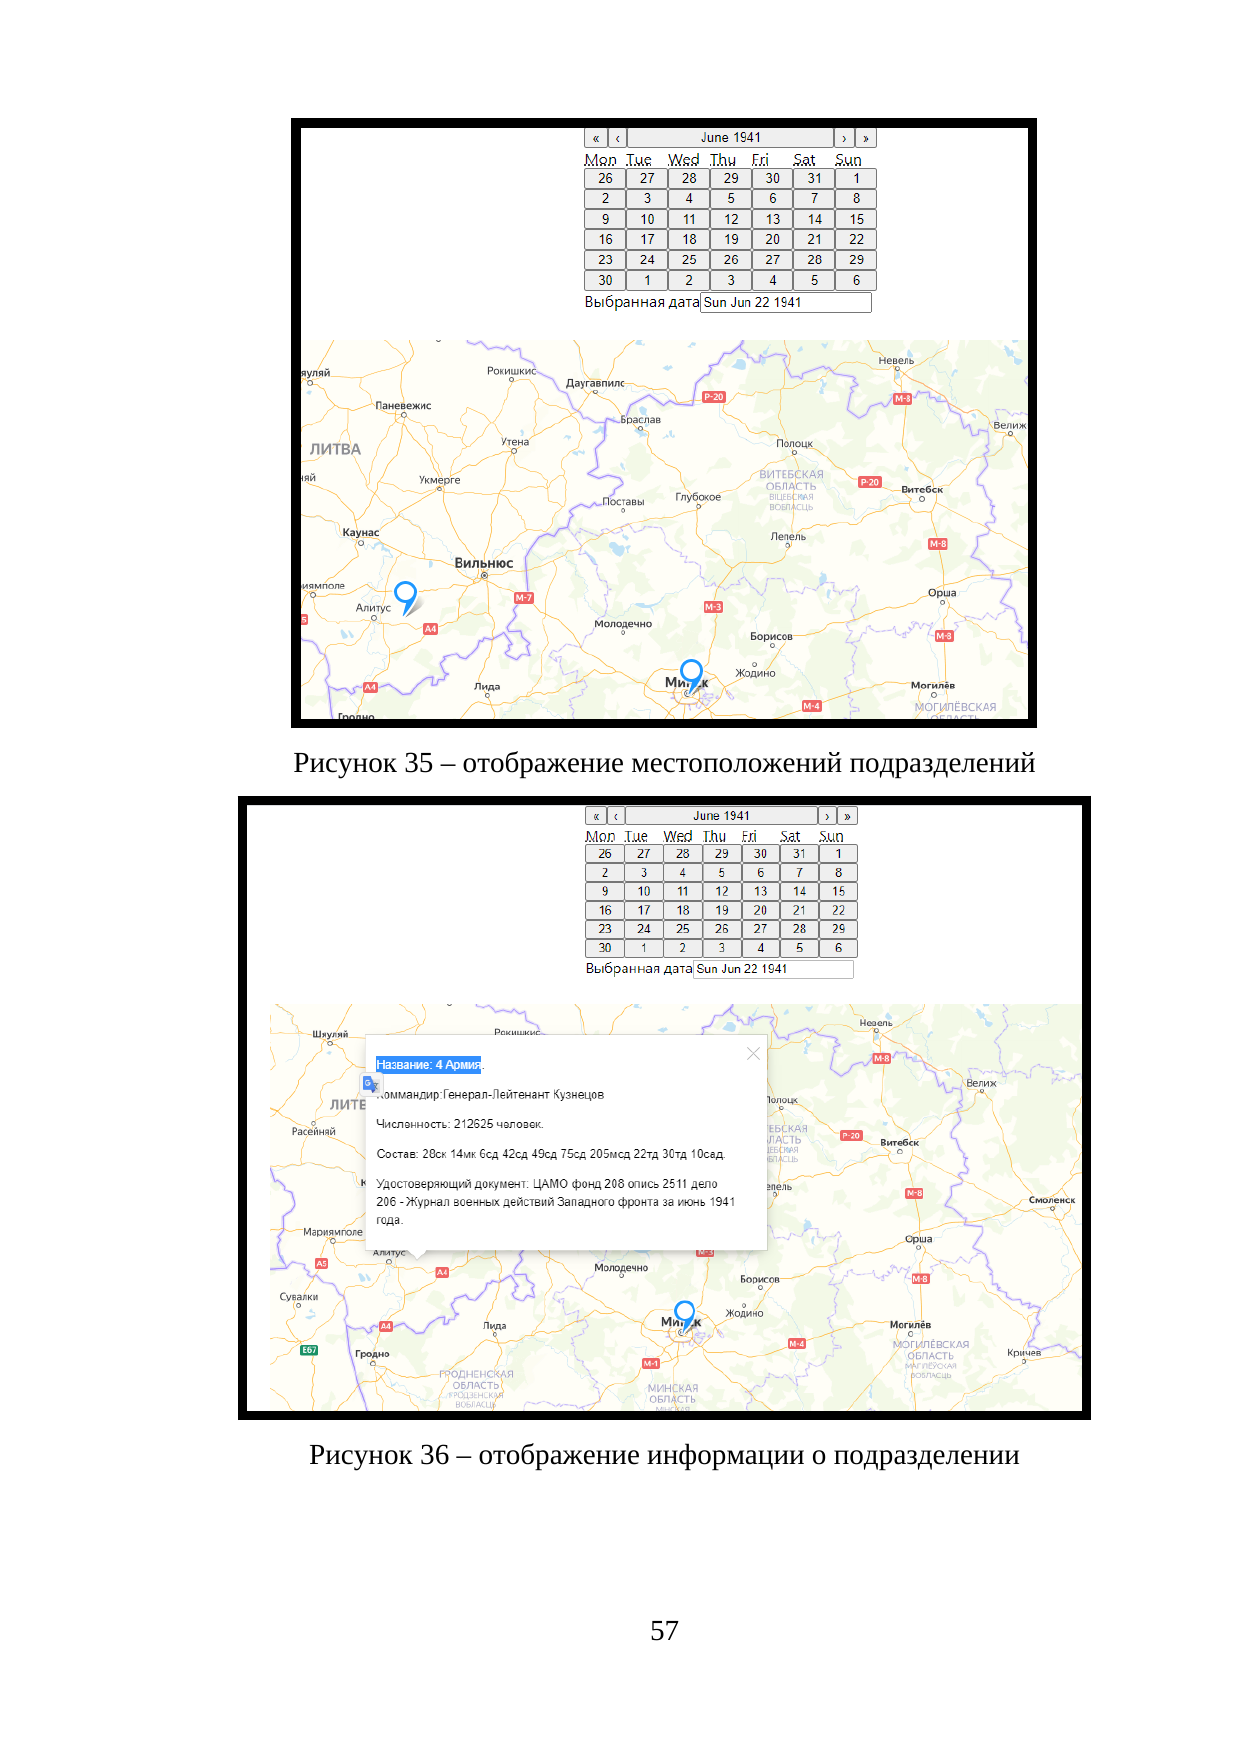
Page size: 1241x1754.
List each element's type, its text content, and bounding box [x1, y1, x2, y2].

picture [247, 805, 1082, 1411]
picture [301, 128, 1028, 719]
